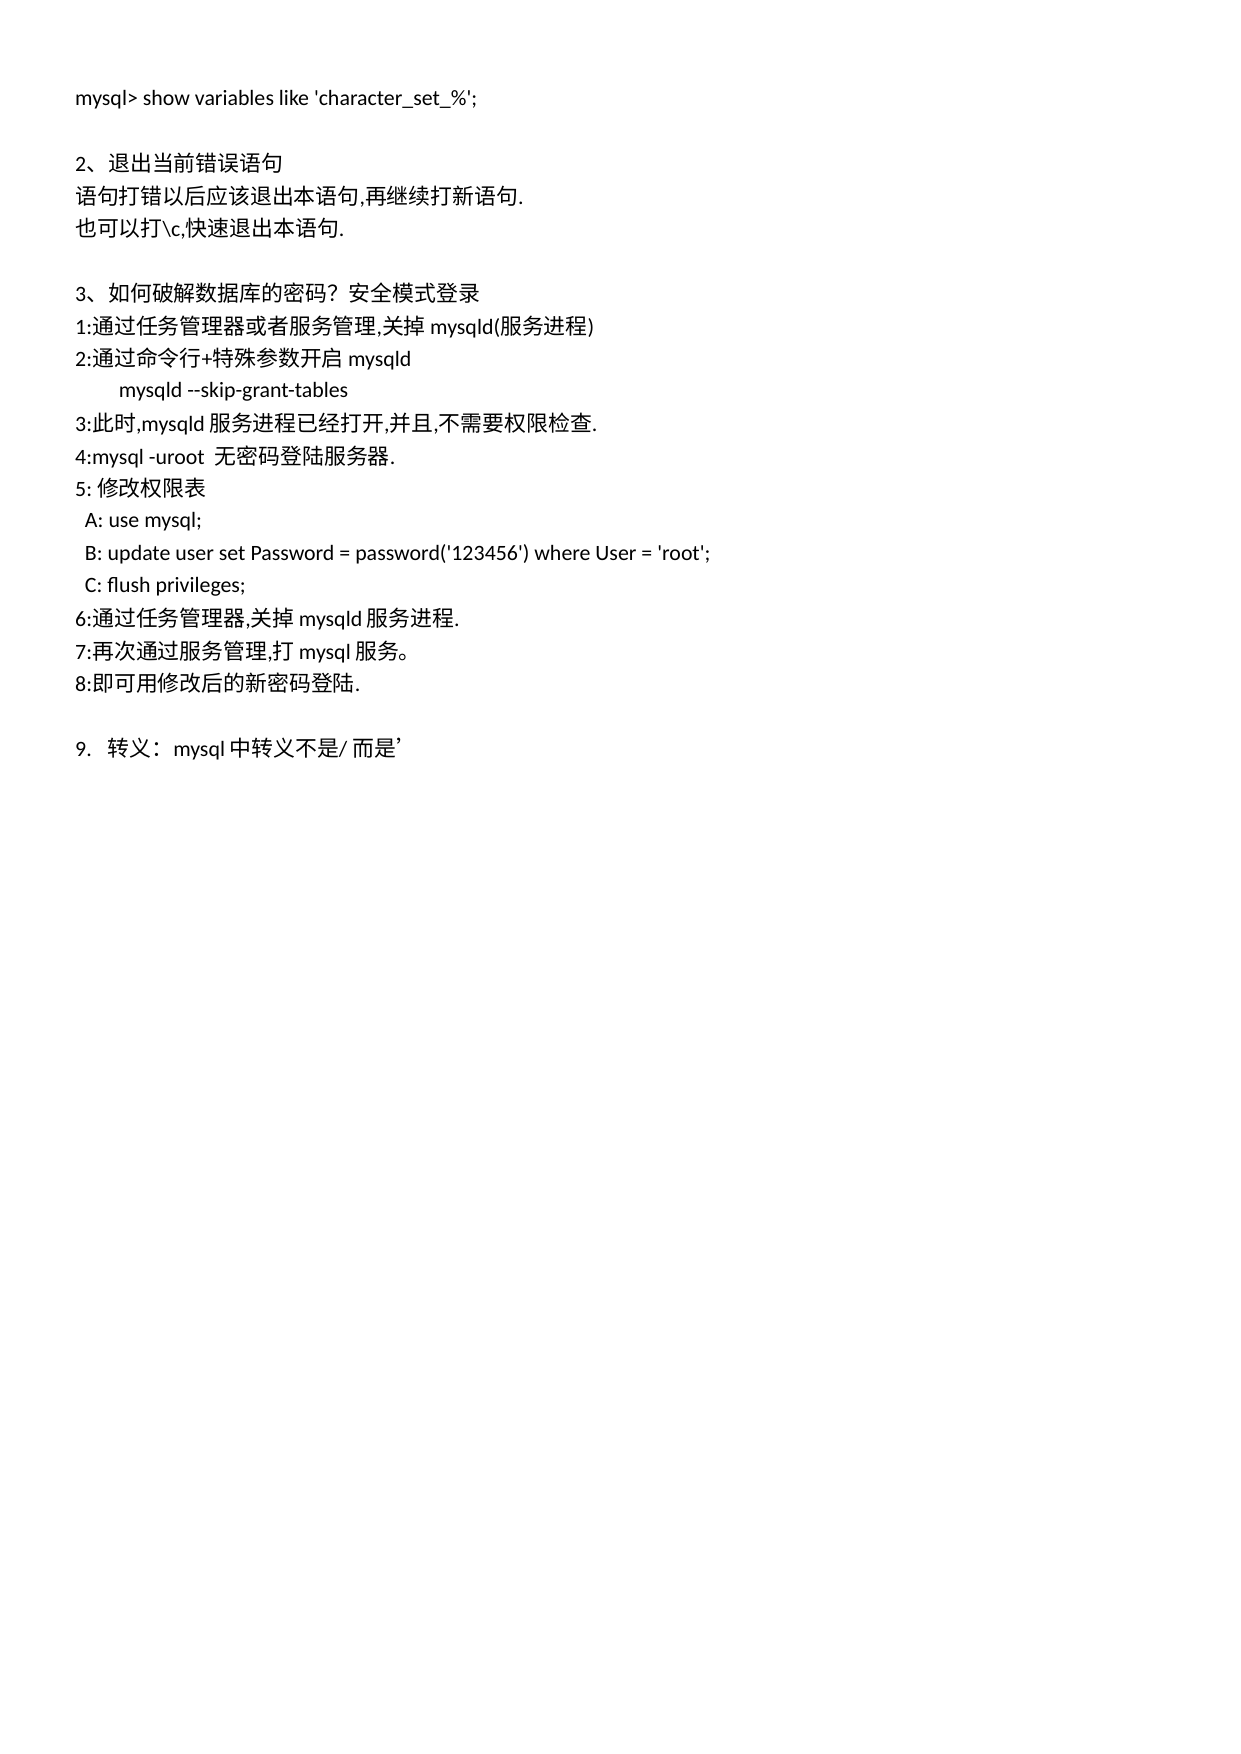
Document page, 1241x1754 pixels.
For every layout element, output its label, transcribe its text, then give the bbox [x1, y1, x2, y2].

text 7:再次通过服务管理,打mysql服务。 [75, 633, 1165, 666]
text 2:通过命令行+特殊参数开启mysqld [75, 341, 1165, 373]
text 1:通过任务管理器或者服务管理,关掉mysqld(服务进程) [75, 308, 1165, 341]
text mysql> show variables like 'character_set_%'; [75, 81, 1165, 113]
text B: update user set Password = password('123456') where User = 'root'; [75, 536, 1165, 568]
list 转义：mysql中转义不是/ 而是’ [75, 731, 1165, 763]
text 5: 修改权限表 [75, 471, 1165, 503]
text 语句打错以后应该退出本语句,再继续打新语句. [75, 178, 1165, 211]
text 2、退出当前错误语句 [75, 146, 1165, 178]
text 8:即可用修改后的新密码登陆. [75, 666, 1165, 698]
text 6:通过任务管理器,关掉mysqld服务进程. [75, 601, 1165, 633]
text 也可以打\c,快速退出本语句. [75, 211, 1165, 243]
text C: flush privileges; [75, 568, 1165, 601]
text 3:此时,mysqld服务进程已经打开,并且,不需要权限检查. [75, 406, 1165, 438]
text 3、如何破解数据库的密码？安全模式登录 [75, 276, 1165, 308]
text 4:mysql -uroot 无密码登陆服务器. [75, 438, 1165, 471]
text A: use mysql; [75, 503, 1165, 536]
text mysqld --skip-grant-tables [75, 373, 1165, 406]
